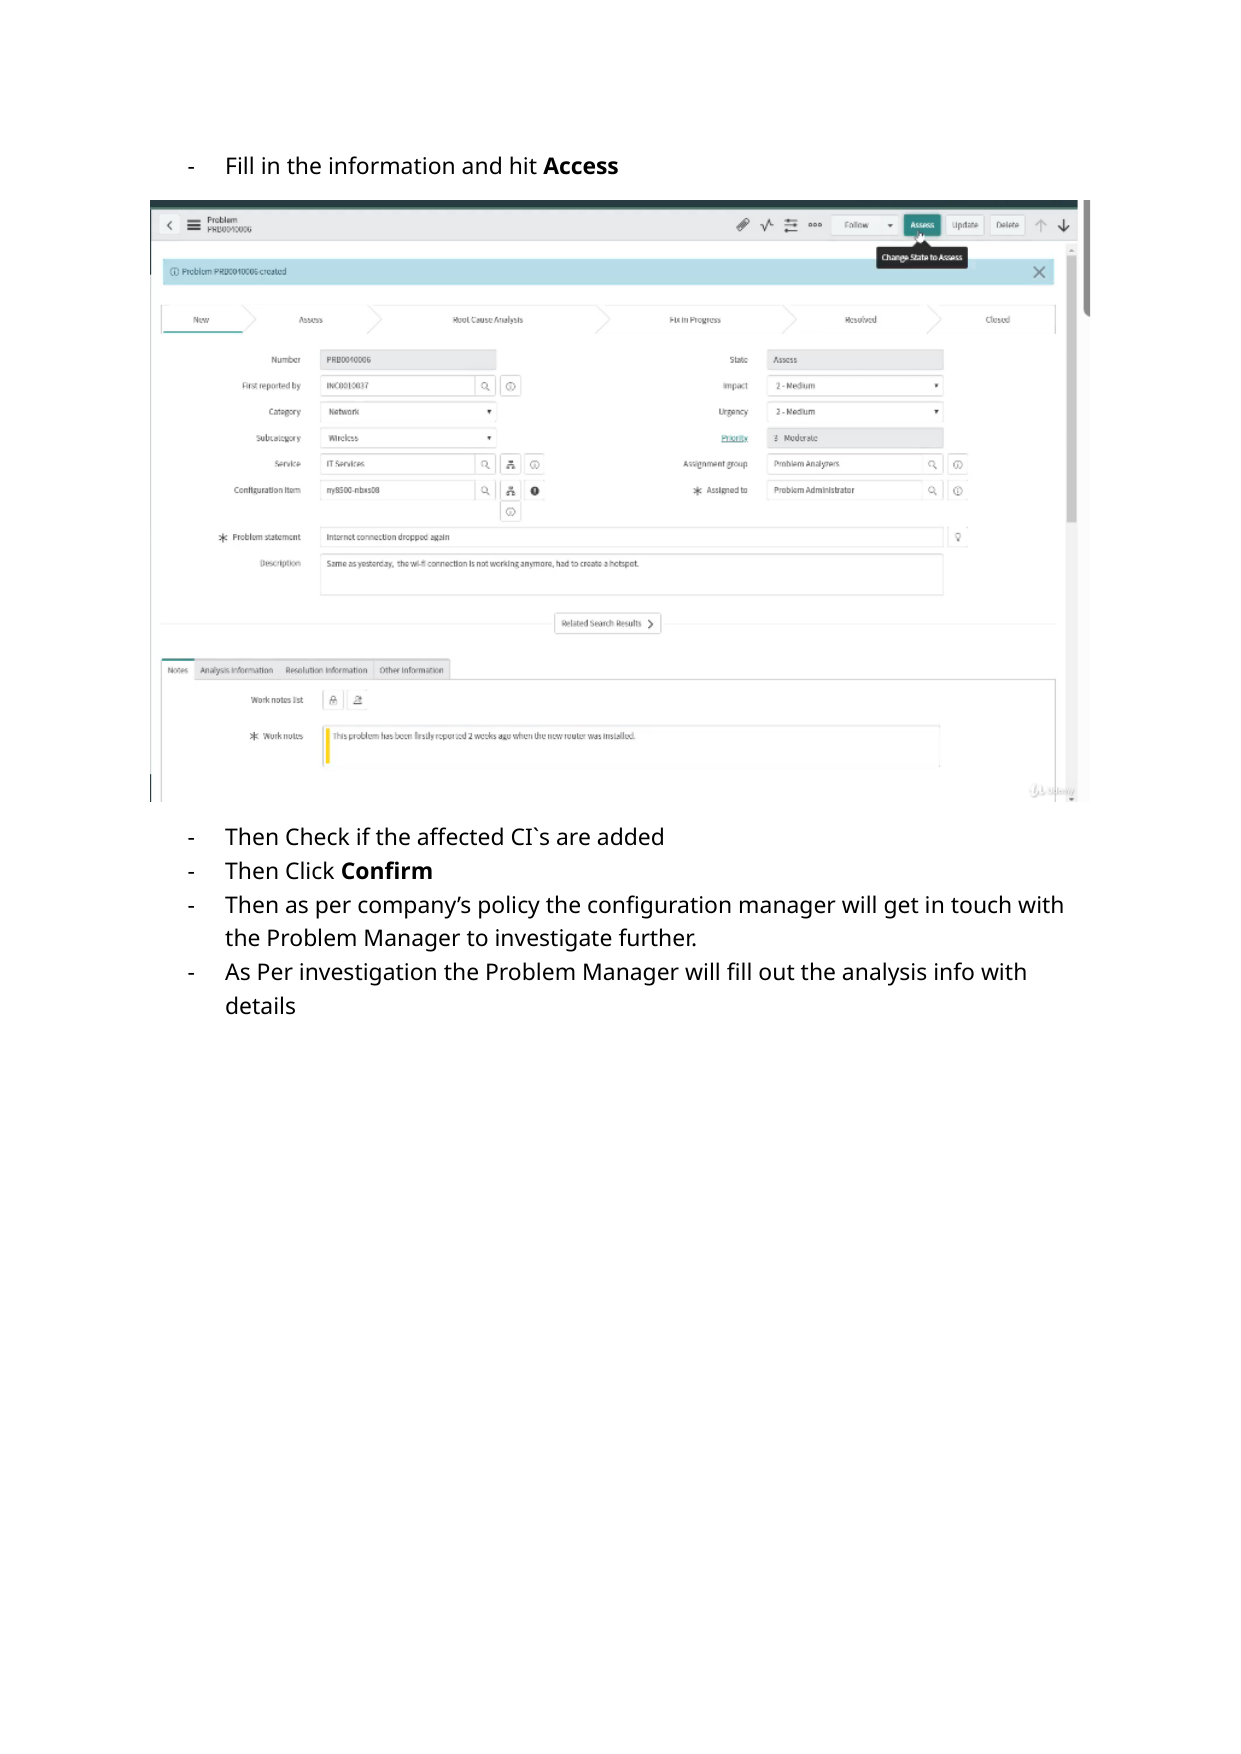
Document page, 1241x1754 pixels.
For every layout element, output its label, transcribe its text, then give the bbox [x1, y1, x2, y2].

list Then Click Confirm [187, 855, 1090, 886]
picture [150, 200, 1091, 802]
list Then Check if the affected CI`s are added [187, 821, 1090, 852]
list Then as per company’s policy the configuration manager will get in touch with the Problem Manager to investigate further. [187, 889, 1090, 954]
list Fill in the information and hit Access [187, 150, 1090, 181]
list As Per investigation the Problem Manager will fill out the analysis info with details [187, 956, 1090, 1021]
